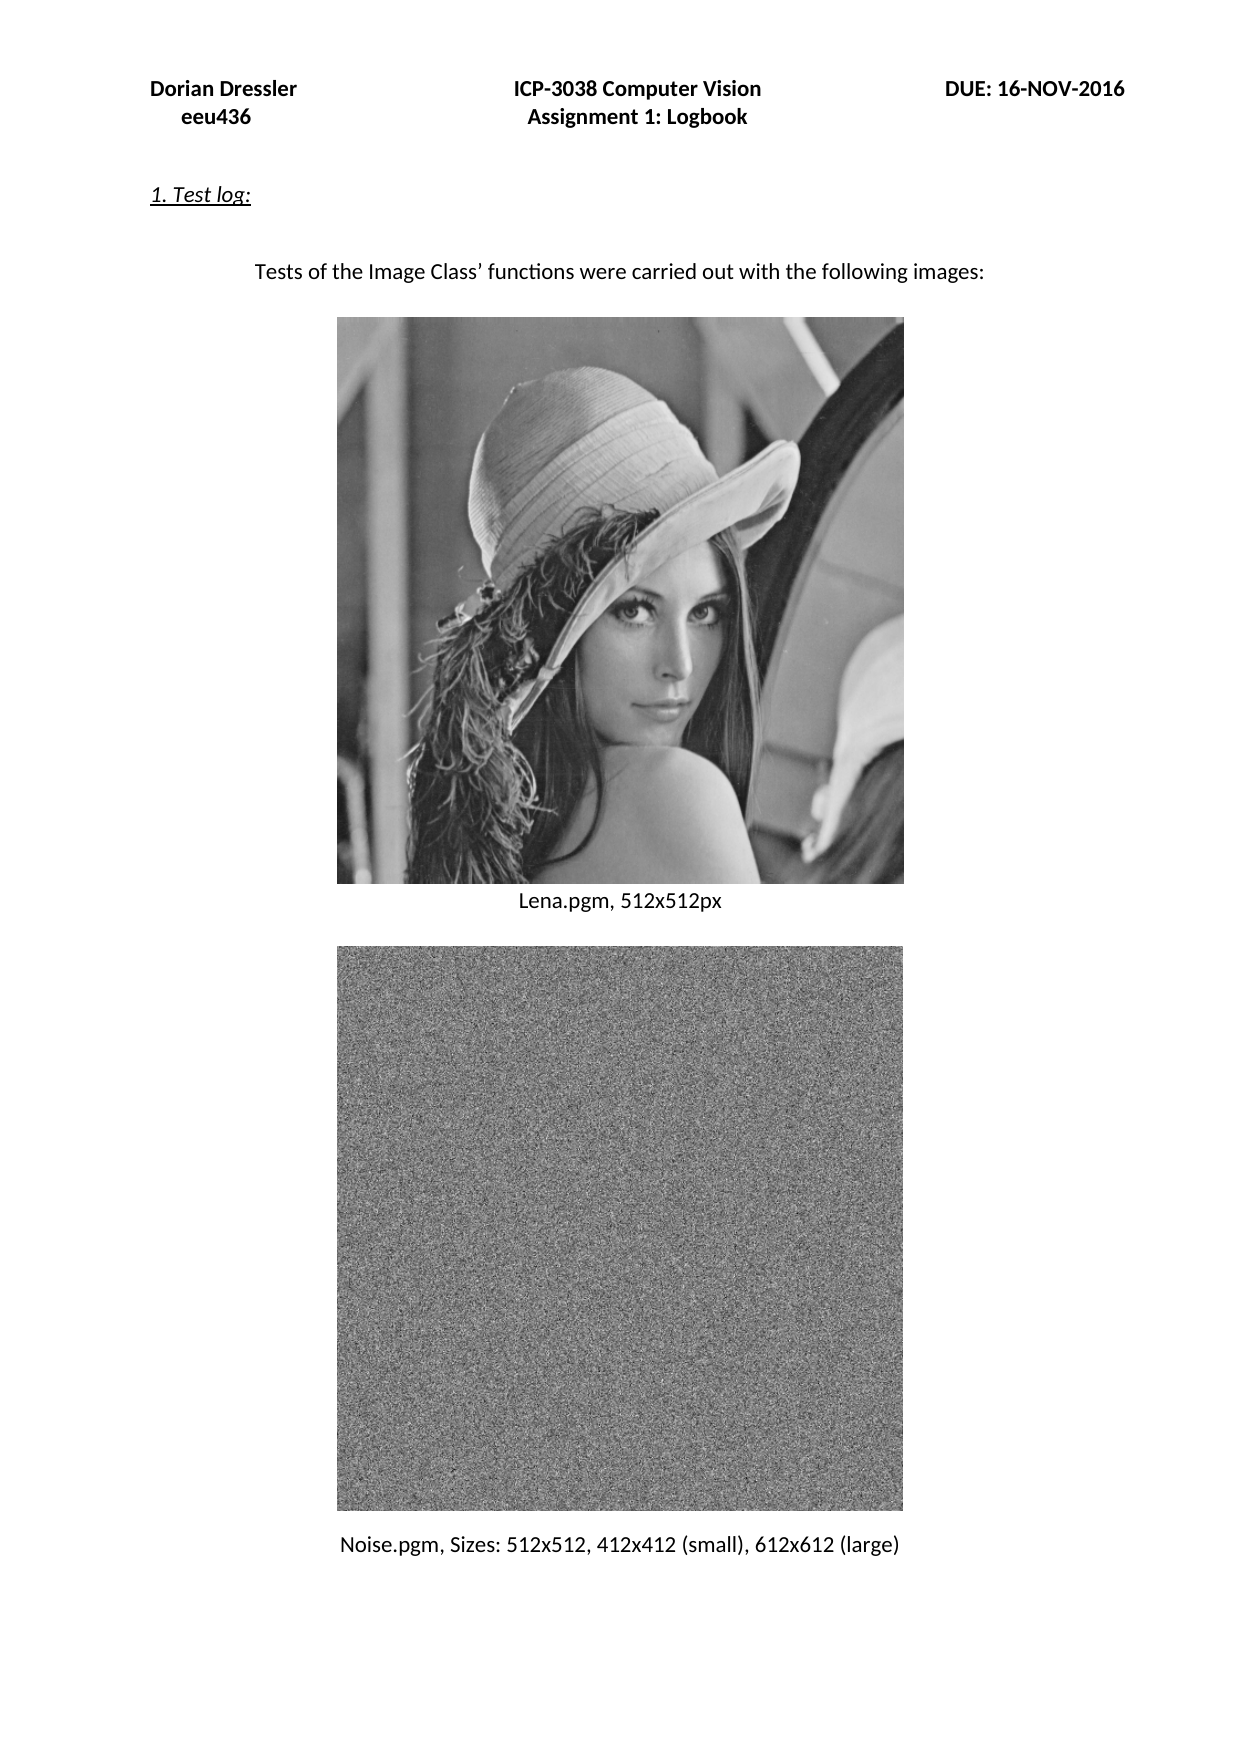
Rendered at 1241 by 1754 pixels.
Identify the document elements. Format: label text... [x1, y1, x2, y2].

text 1. Test log: [150, 150, 1090, 208]
picture [337, 946, 903, 1511]
text Noise.pgm, Sizes: 512x512, 412x412 (small), 612x612 (large) [150, 1530, 1090, 1558]
picture [337, 317, 904, 884]
